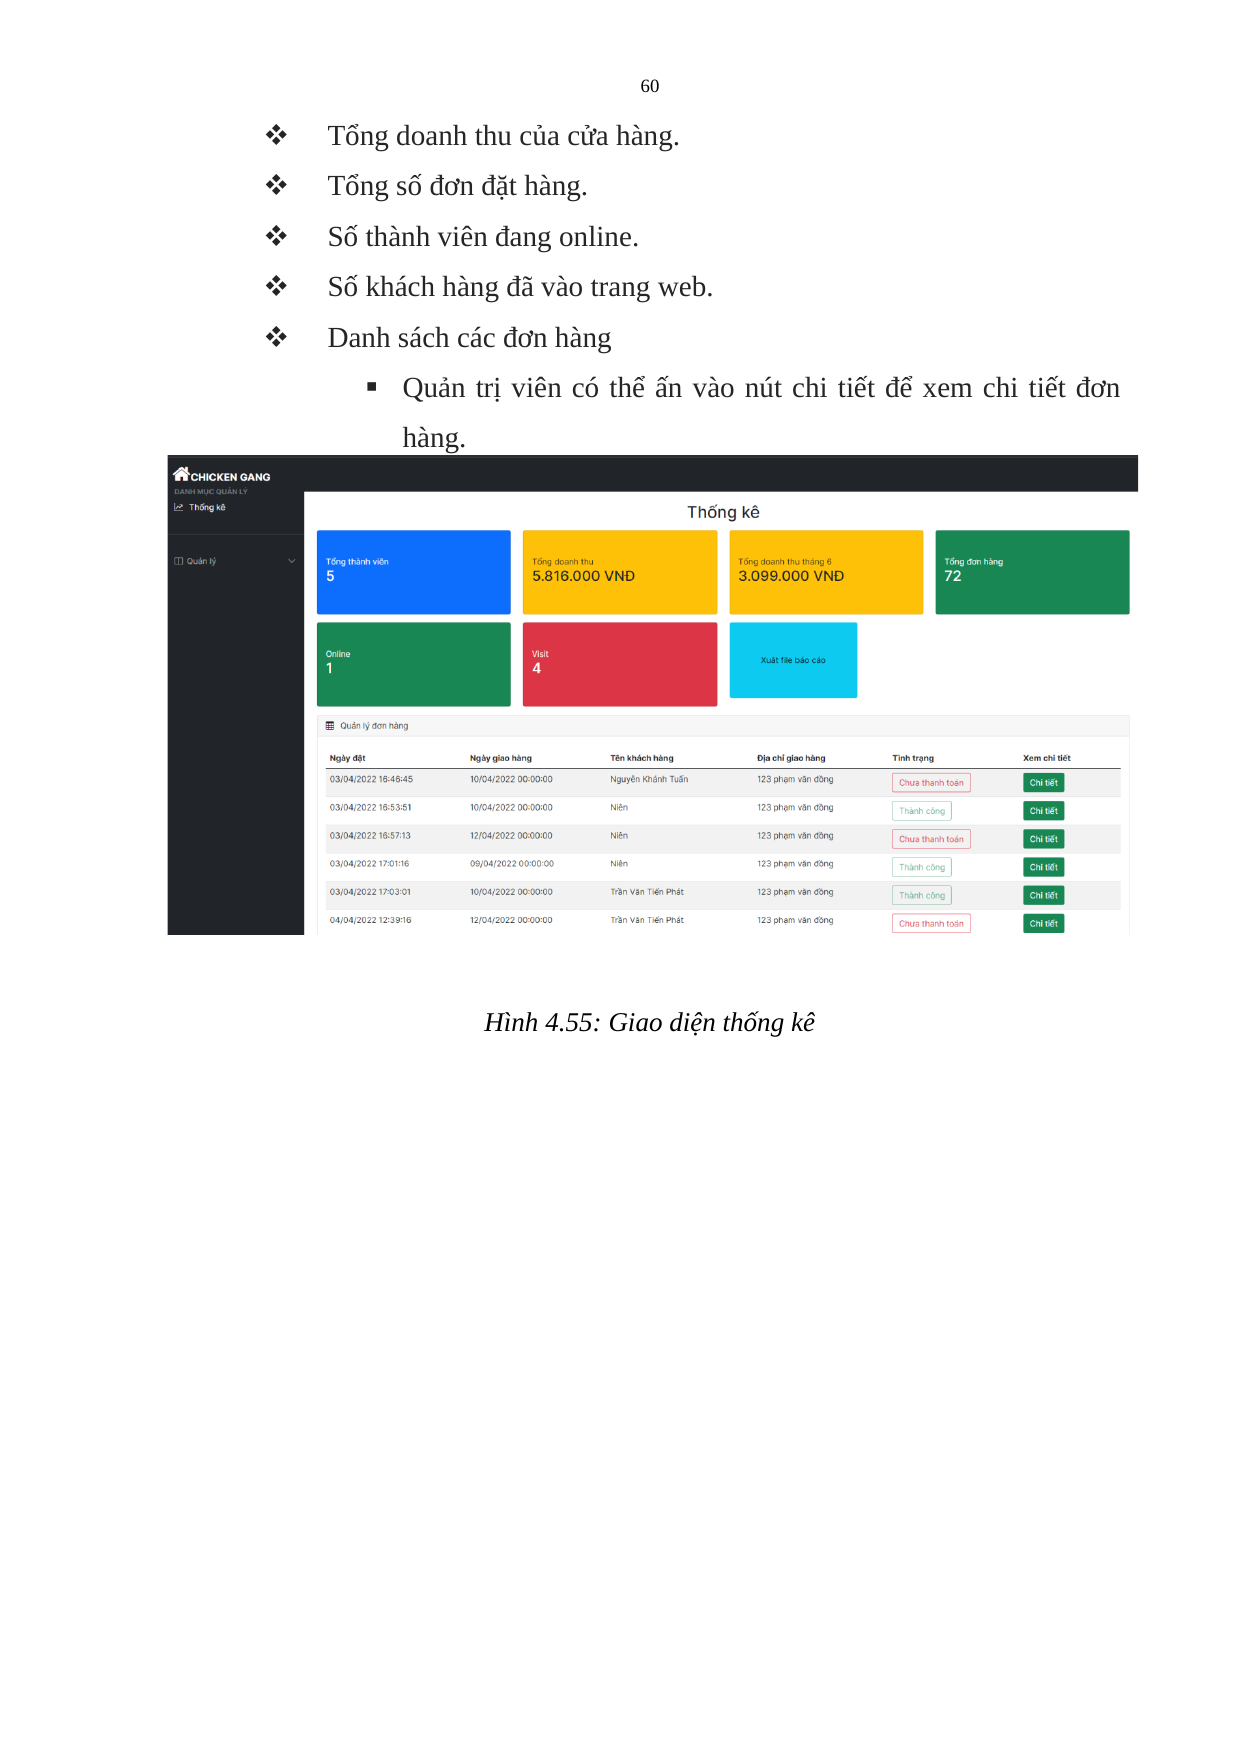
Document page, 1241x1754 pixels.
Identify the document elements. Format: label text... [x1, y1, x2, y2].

picture [166, 455, 1138, 934]
list Số thành viên đang online. [290, 219, 1122, 253]
list Tổng số đơn đặt hàng. [290, 168, 1122, 202]
list Danh sách các đơn hàng [290, 320, 1122, 353]
list Quản trị viên có thể ấn vào nút chi tiết để xem chi tiết đơn hàng. [365, 370, 1122, 454]
list Số khách hàng đã vào trang web. [290, 269, 1122, 303]
list Tổng doanh thu của cửa hàng. [290, 118, 1122, 152]
